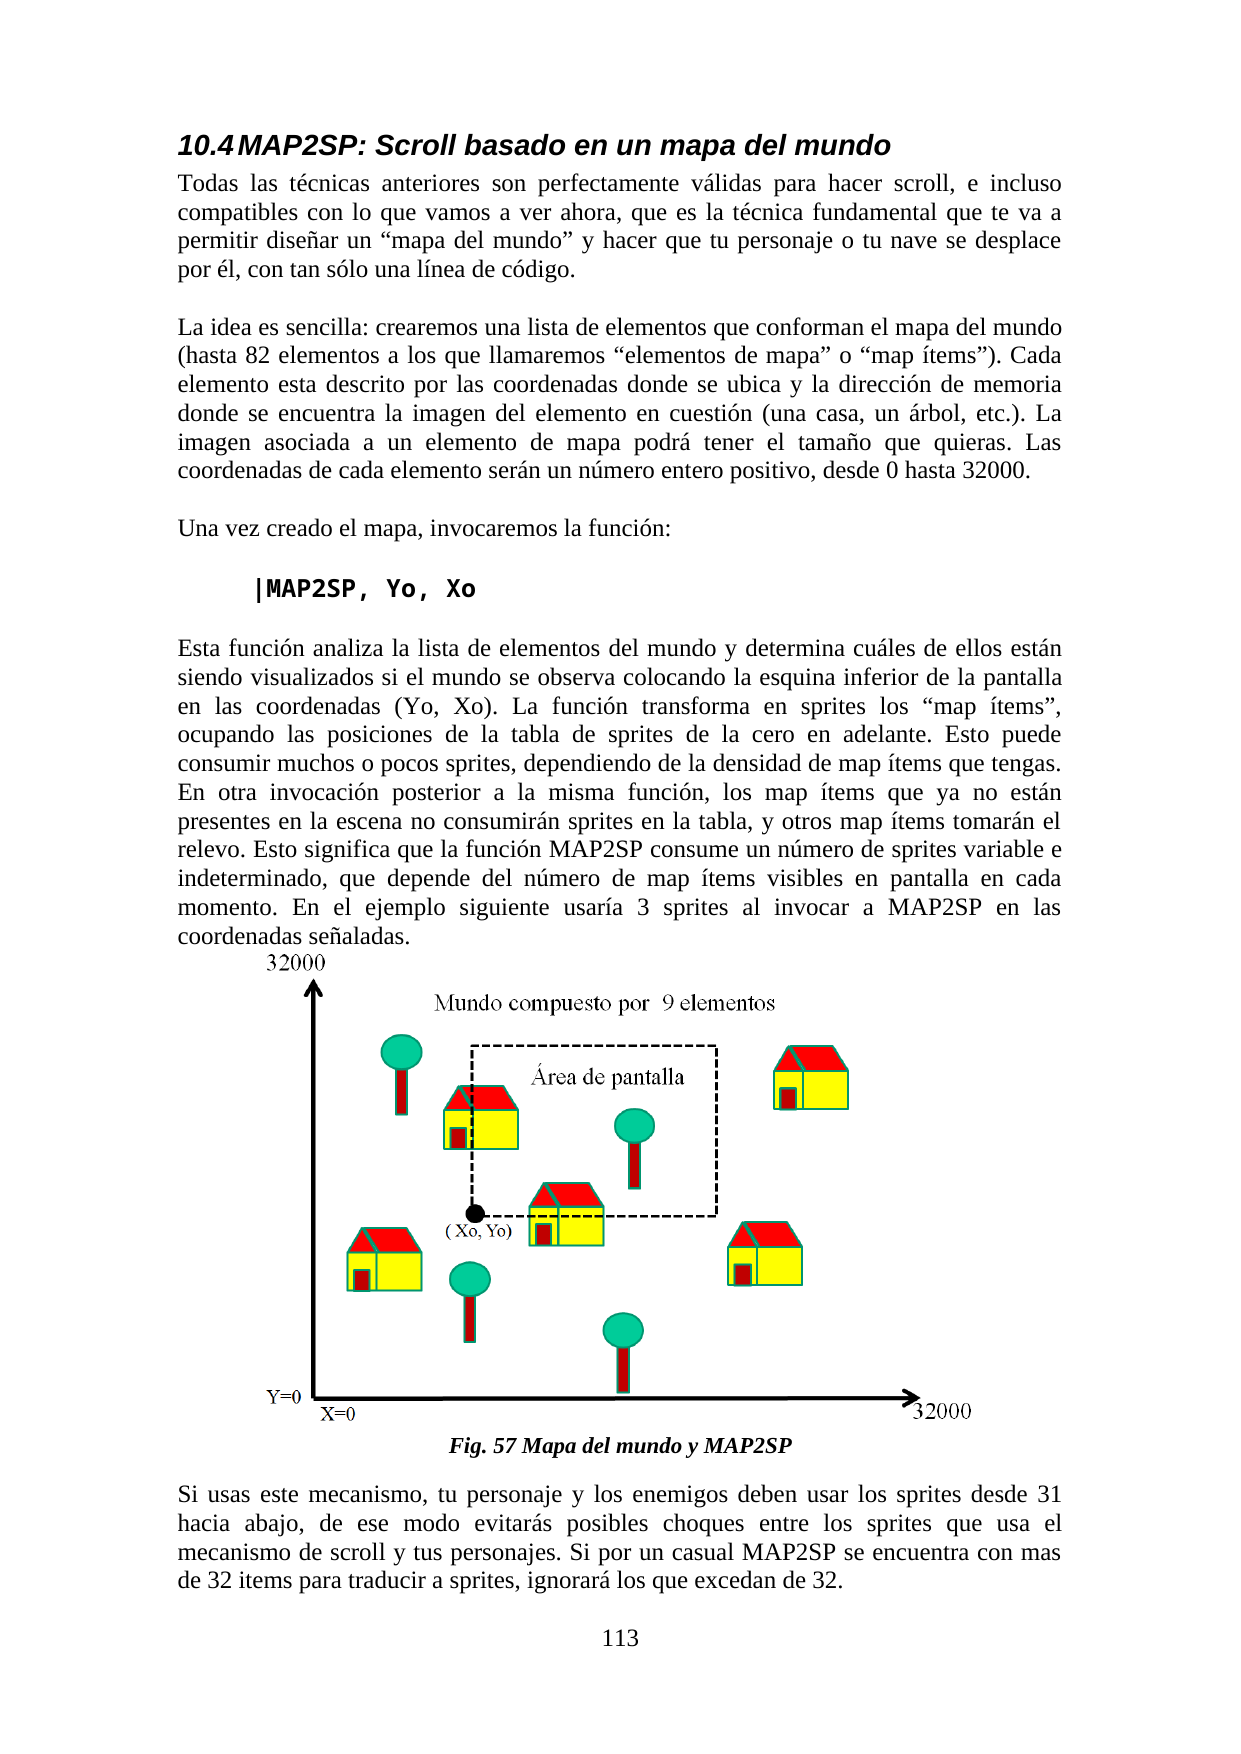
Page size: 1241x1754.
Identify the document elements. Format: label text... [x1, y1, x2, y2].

text La idea es sencilla: crearemos una lista de elementos que conforman el mapa del mundo (hasta 82 elementos a los que llamaremos “elementos de mapa” o “map ítems”). Cada elemento esta descrito por las coordenadas donde se ubica y la dirección de memoria donde se encuentra la imagen del elemento en cuestión (una casa, un árbol, etc.). La imagen asociada a un elemento de mapa podrá tener el tamaño que quieras. Las coordenadas de cada elemento serán un número entero positivo, desde 0 hasta 32000. [177, 312, 1063, 484]
text |MAP2SP, Yo, Xo [177, 571, 1063, 604]
text Fig. 57 Mapa del mundo y MAP2SP [177, 1432, 1063, 1458]
text Si usas este mecanismo, tu personaje y los enemigos deben usar los sprites desde 31 hacia abajo, de ese modo evitarás posibles choques entre los sprites que usa el mecanismo de scroll y tus personajes. Si por un casual MAP2SP se encuentra con mas de 32 items para traducir a sprites, ignorará los que excedan de 32. [177, 1479, 1063, 1594]
text Una vez creado el mapa, invocaremos la función: [177, 513, 1063, 542]
text Esta función analiza la lista de elementos del mundo y determina cuáles de ellos están siendo visualizados si el mundo se observa colocando la esquina inferior de la pantalla en las coordenadas (Yo, Xo). La función transforma en sprites los “map ítems”, ocupando las posiciones de la tabla de sprites de la cero en adelante. Esto puede consumir muchos o pocos sprites, dependiendo de la densidad de map ítems que tengas. En otra invocación posterior a la misma función, los map ítems que ya no están presentes en la escena no consumirán sprites en la tabla, y otros map ítems tomarán el relevo. Esto significa que la función MAP2SP consume un número de sprites variable e indeterminado, que depende del número de map ítems visibles en pantalla en cada momento. En el ejemplo siguiente usaría 3 sprites al invocar a MAP2SP en las coordenadas señaladas. [177, 633, 1063, 949]
picture [263, 949, 977, 1432]
text Todas las técnicas anteriores son perfectamente válidas para hacer scroll, e incluso compatibles con lo que vamos a ver ahora, que es la técnica fundamental que te va a permitir diseñar un “mapa del mundo” y hacer que tu personaje o tu nave se desplace por él, con tan sólo una línea de código. [177, 168, 1063, 283]
subtitle MAP2SP: Scroll basado en un mapa del mundo [177, 128, 1063, 162]
